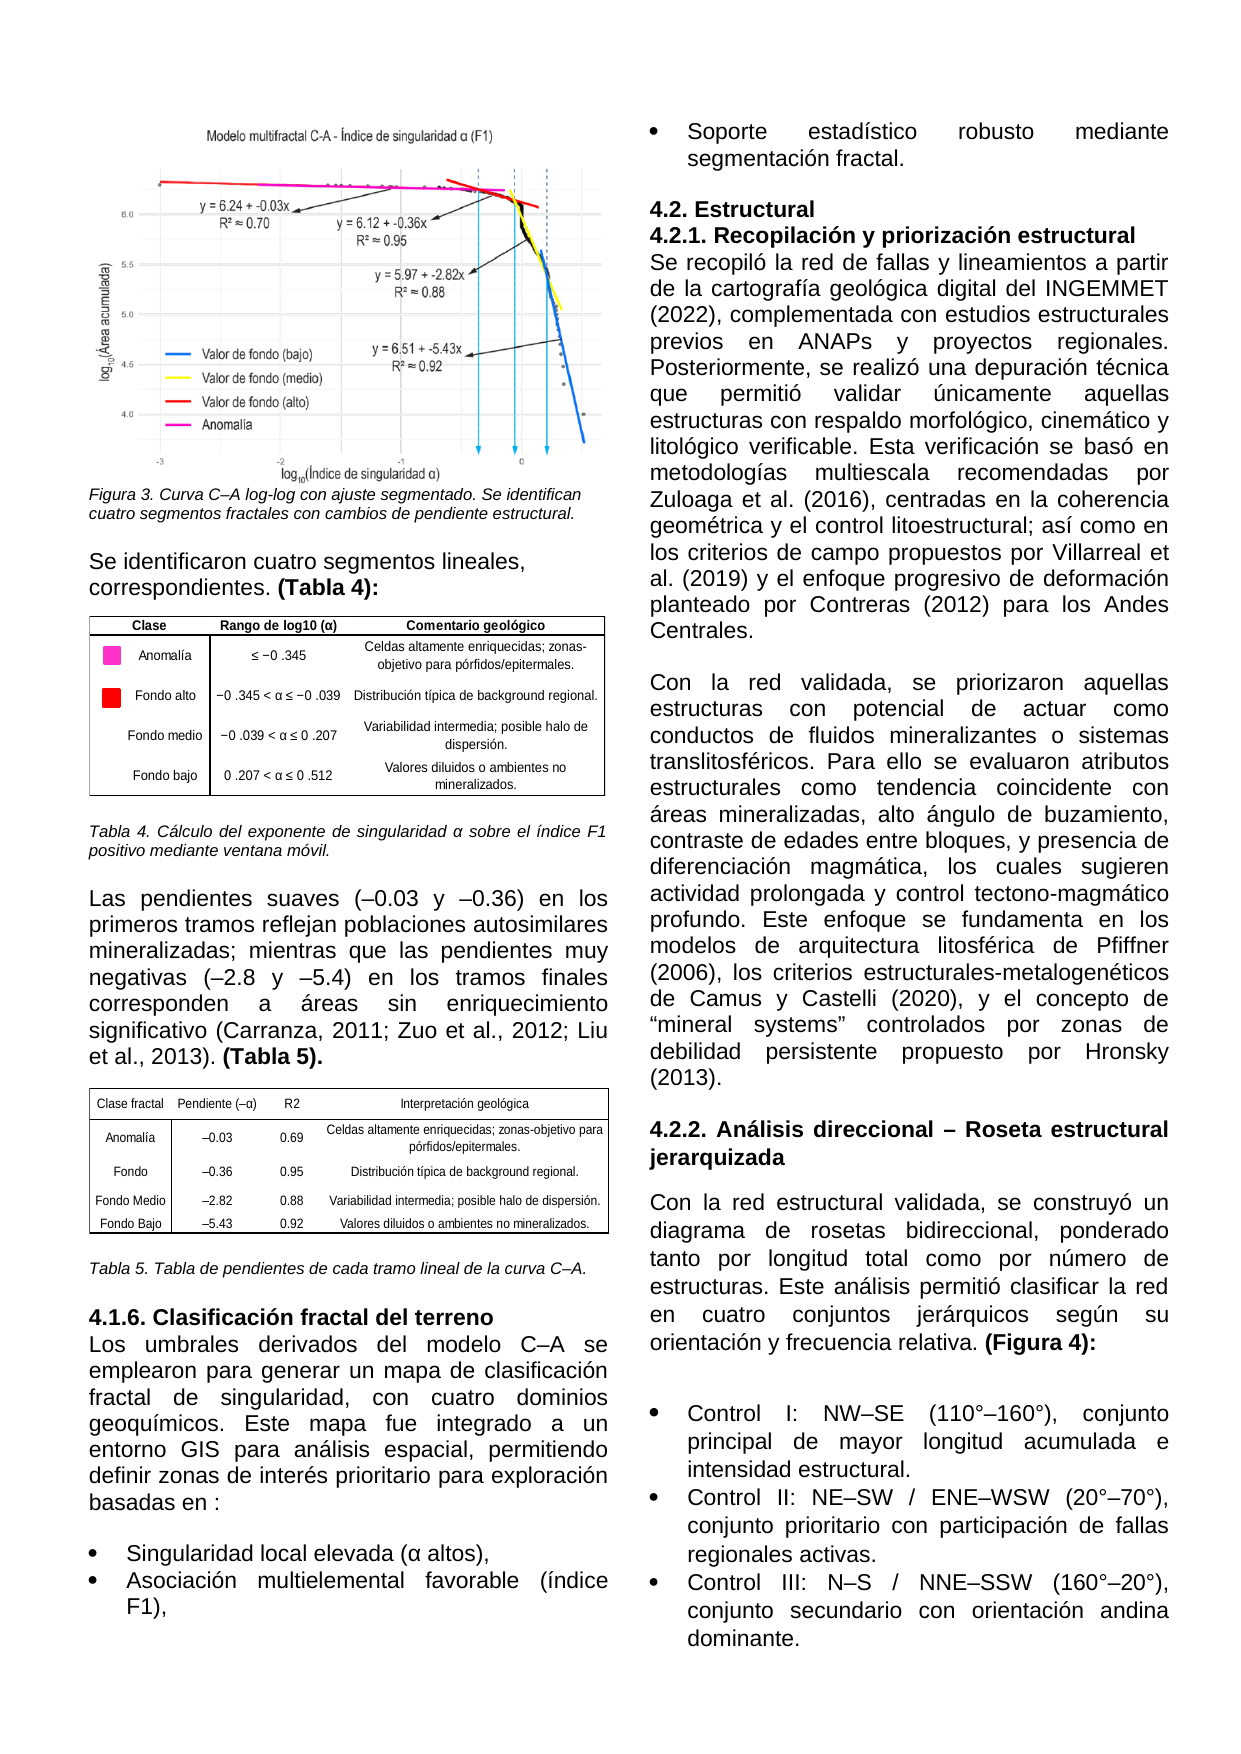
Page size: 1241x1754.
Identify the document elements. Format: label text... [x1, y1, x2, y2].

list Control II: NE–SW / ENE–WSW (20°–70°), conjunto prioritario con participación de fallas regionales activas. [649, 1484, 1169, 1567]
text Tabla 5. Tabla de pendientes de cada tramo lineal de la curva C–A. [89, 1234, 608, 1278]
list Control III: N–S / NNE–SSW (160°–20°), conjunto secundario con orientación andina dominante. [649, 1569, 1169, 1651]
text 4.2. Estructural [649, 196, 1169, 222]
text Figura 3. Curva C–A log-log con ajuste segmentado. Se identifican cuatro segmentos fractales con cambios de pendiente estructural. [89, 485, 608, 523]
text Las pendientes suaves (–0.03 y –0.36) en los primeros tramos reflejan poblaciones autosimilares mineralizadas; mientras que las pendientes muy negativas (–2.8 y –5.4) en los tramos finales corresponden a áreas sin enriquecimiento significativo (Carranza, 2011; Zuo et al., 2012; Liu et al., 2013). (Tabla 5). [89, 885, 608, 1069]
text Los umbrales derivados del modelo C–A se emplearon para generar un mapa de clasificación fractal de singularidad, con cuatro dominios geoquímicos. Este mapa fue integrado a un entorno GIS para análisis espacial, permitiendo definir zonas de interés prioritario para exploración basadas en : [89, 1331, 608, 1515]
text Se recopiló la red de fallas y lineamientos a partir de la cartografía geológica digital del INGEMMET (2022), complementada con estudios estructurales previos en ANAPs y proyectos regionales. Posteriormente, se realizó una depuración técnica que permitió validar únicamente aquellas estructuras con respaldo morfológico, cinemático y litológico verificable. Esta verificación se basó en metodologías multiescala recomendadas por Zuloaga et al. (2016), centradas en la coherencia geométrica y el control litoestructural; así como en los criterios de campo propuestos por Villarreal et al. (2019) y el enfoque progresivo de deformación planteado por Contreras (2012) para los Andes Centrales. [649, 248, 1169, 644]
text 4.2.1. Recopilación y priorización estructural [649, 222, 1169, 248]
text Tabla 4. Cálculo del exponente de singularidad α sobre el índice F1 positivo mediante ventana móvil. [89, 625, 608, 860]
text Se identificaron cuatro segmentos lineales, correspondientes. (Tabla 4): [89, 548, 608, 600]
list Asociación multielemental favorable (índice F1), [89, 1567, 608, 1619]
text 4.1.6. Clasificación fractal del terreno [89, 1304, 608, 1331]
list Singularidad local elevada (α altos), [89, 1540, 608, 1567]
list Control I: NW–SE (110°–160°), conjunto principal de mayor longitud acumulada e intensidad estructural. [649, 1399, 1169, 1483]
picture [89, 120, 610, 485]
text Con la red validada, se priorizaron aquellas estructuras con potencial de actuar como conductos de fluidos mineralizantes o sistemas translitosféricos. Para ello se evaluaron atributos estructurales como tendencia coincidente con áreas mineralizadas, alto ángulo de buzamiento, contraste de edades entre bloques, y presencia de diferenciación magmática, los cuales sugieren actividad prolongada y control tectono-magmático profundo. Este enfoque se fundamenta en los modelos de arquitectura litosférica de Pfiffner (2006), los criterios estructurales-metalogenéticos de Camus y Castelli (2020), y el concepto de “mineral systems” controlados por zonas de debilidad persistente propuesto por Hronsky (2013). [649, 669, 1169, 1091]
text 4.2.2. Análisis direccional – Roseta estructural jerarquizada [649, 1116, 1169, 1170]
text Con la red estructural validada, se construyó un diagrama de rosetas bidireccional, ponderado tanto por longitud total como por número de estructuras. Este análisis permitió clasificar la red en cuatro conjuntos jerárquicos según su orientación y frecuencia relativa. (Figura 4): [649, 1188, 1169, 1355]
list Soporte estadístico robusto mediante segmentación fractal. [649, 118, 1169, 171]
